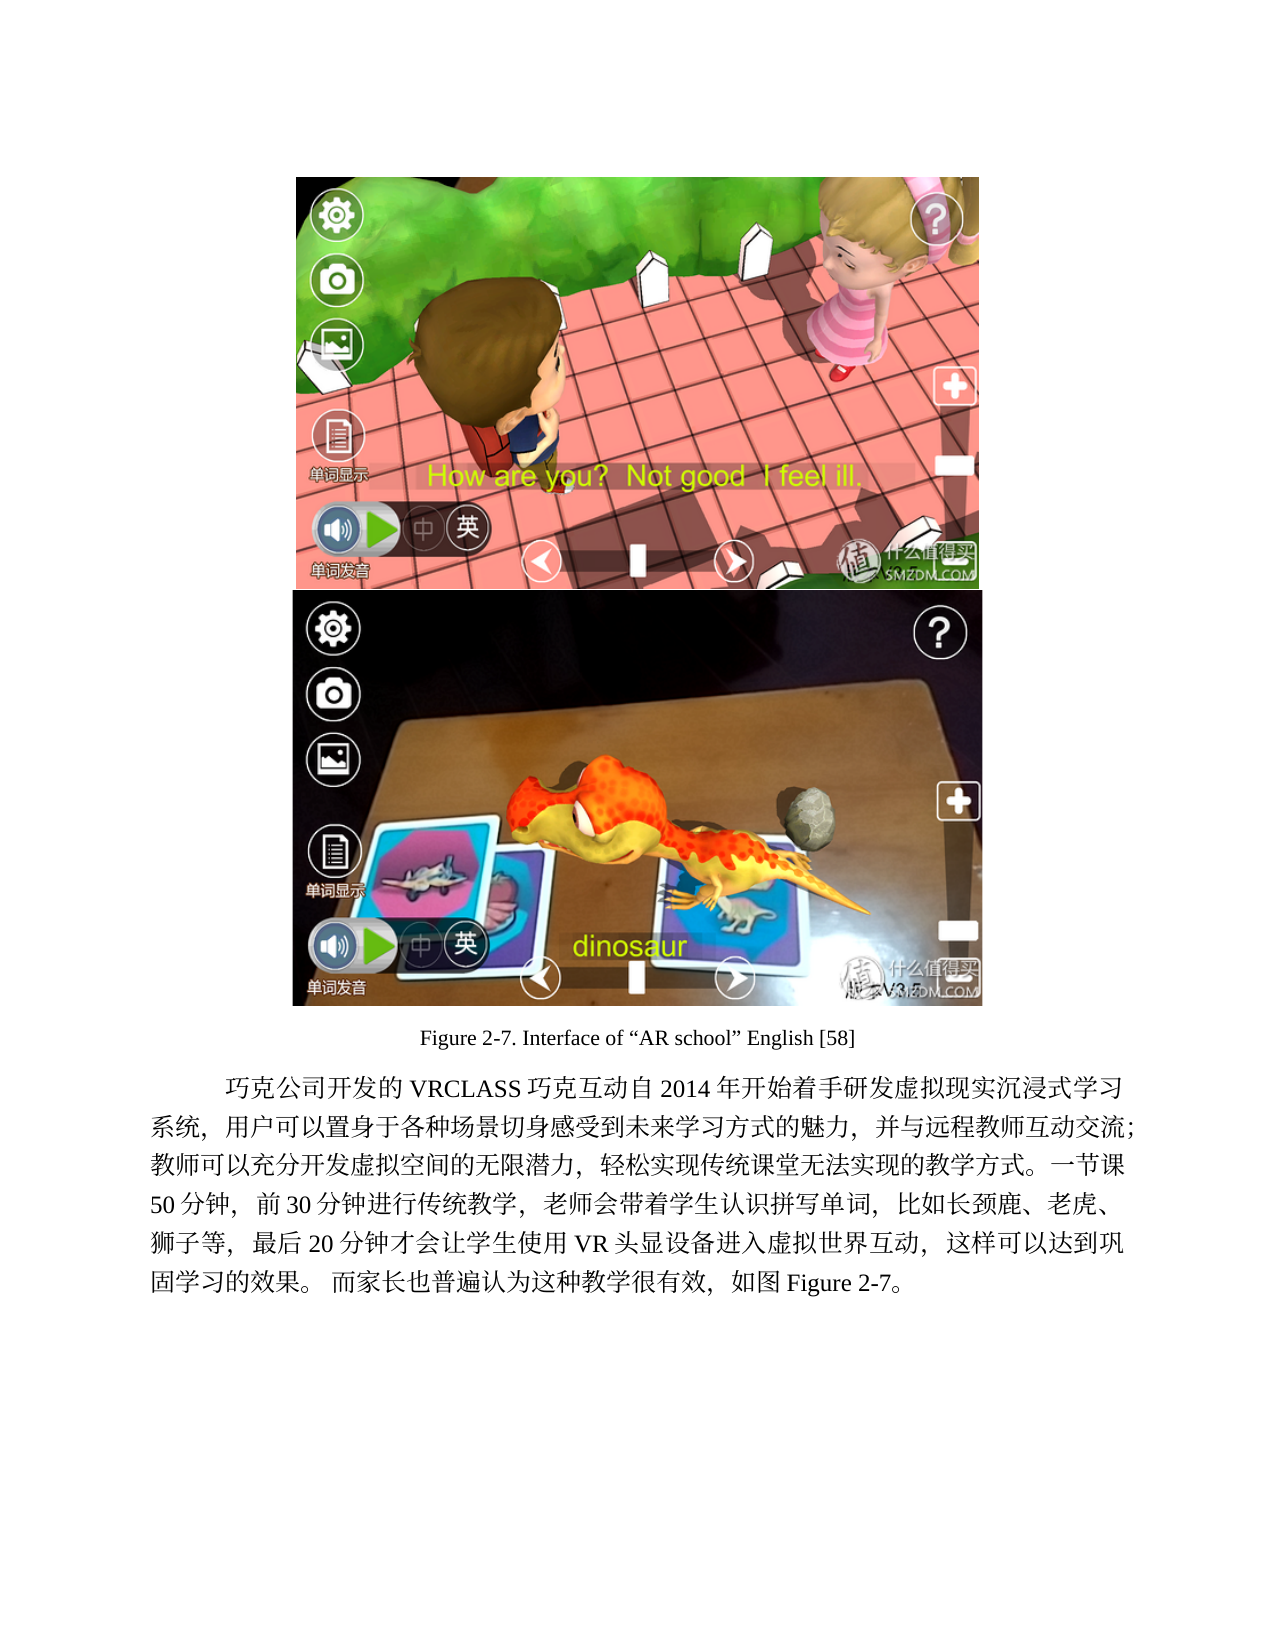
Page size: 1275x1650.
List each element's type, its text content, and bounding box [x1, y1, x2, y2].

picture [296, 177, 979, 589]
text 巧克公司开发的VRCLASS巧克互动自2014年开始着手研发虚拟现实沉浸式学习系统，用户可以置身于各种场景切身感受到未来学习方式的魅力，并与远程教师互动交流；教师可以充分开发虚拟空间的无限潜力，轻松实现传统课堂无法实现的教学方式。一节课50分钟，前30分钟进行传统教学，老师会带着学生认识拼写单词，比如长颈鹿、老虎、狮子等，最后20分钟才会让学生使用VR头显设备进入虚拟世界互动，这样可以达到巩固学习的效果。 而家长也普遍认为这种教学很有效，如图Figure 2-7。 [150, 1068, 1125, 1298]
text Figure 2-7. Interface of “AR school” English [58] [150, 1025, 1125, 1050]
picture [292, 590, 983, 1006]
